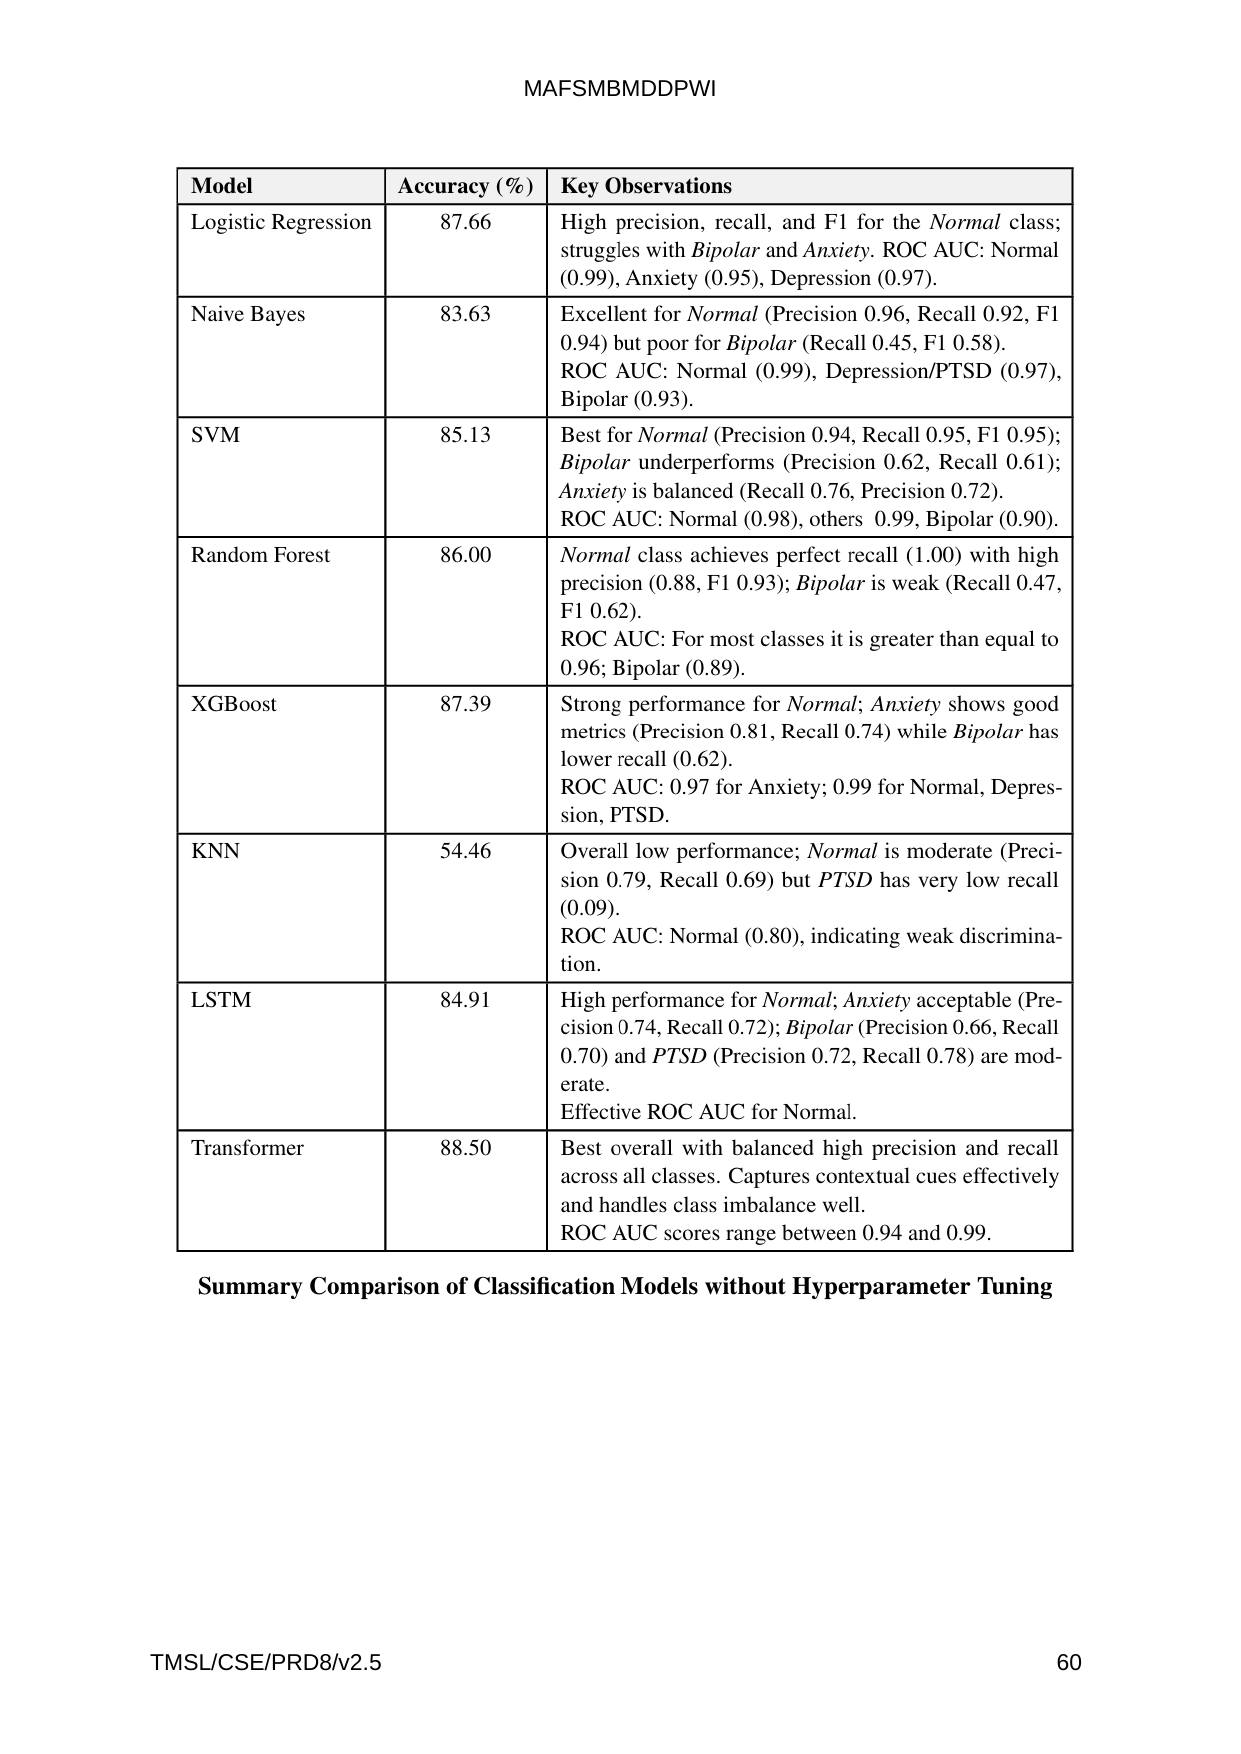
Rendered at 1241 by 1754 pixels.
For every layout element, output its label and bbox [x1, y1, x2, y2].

table_header [152, 152, 1091, 1319]
picture [161, 162, 1079, 1309]
